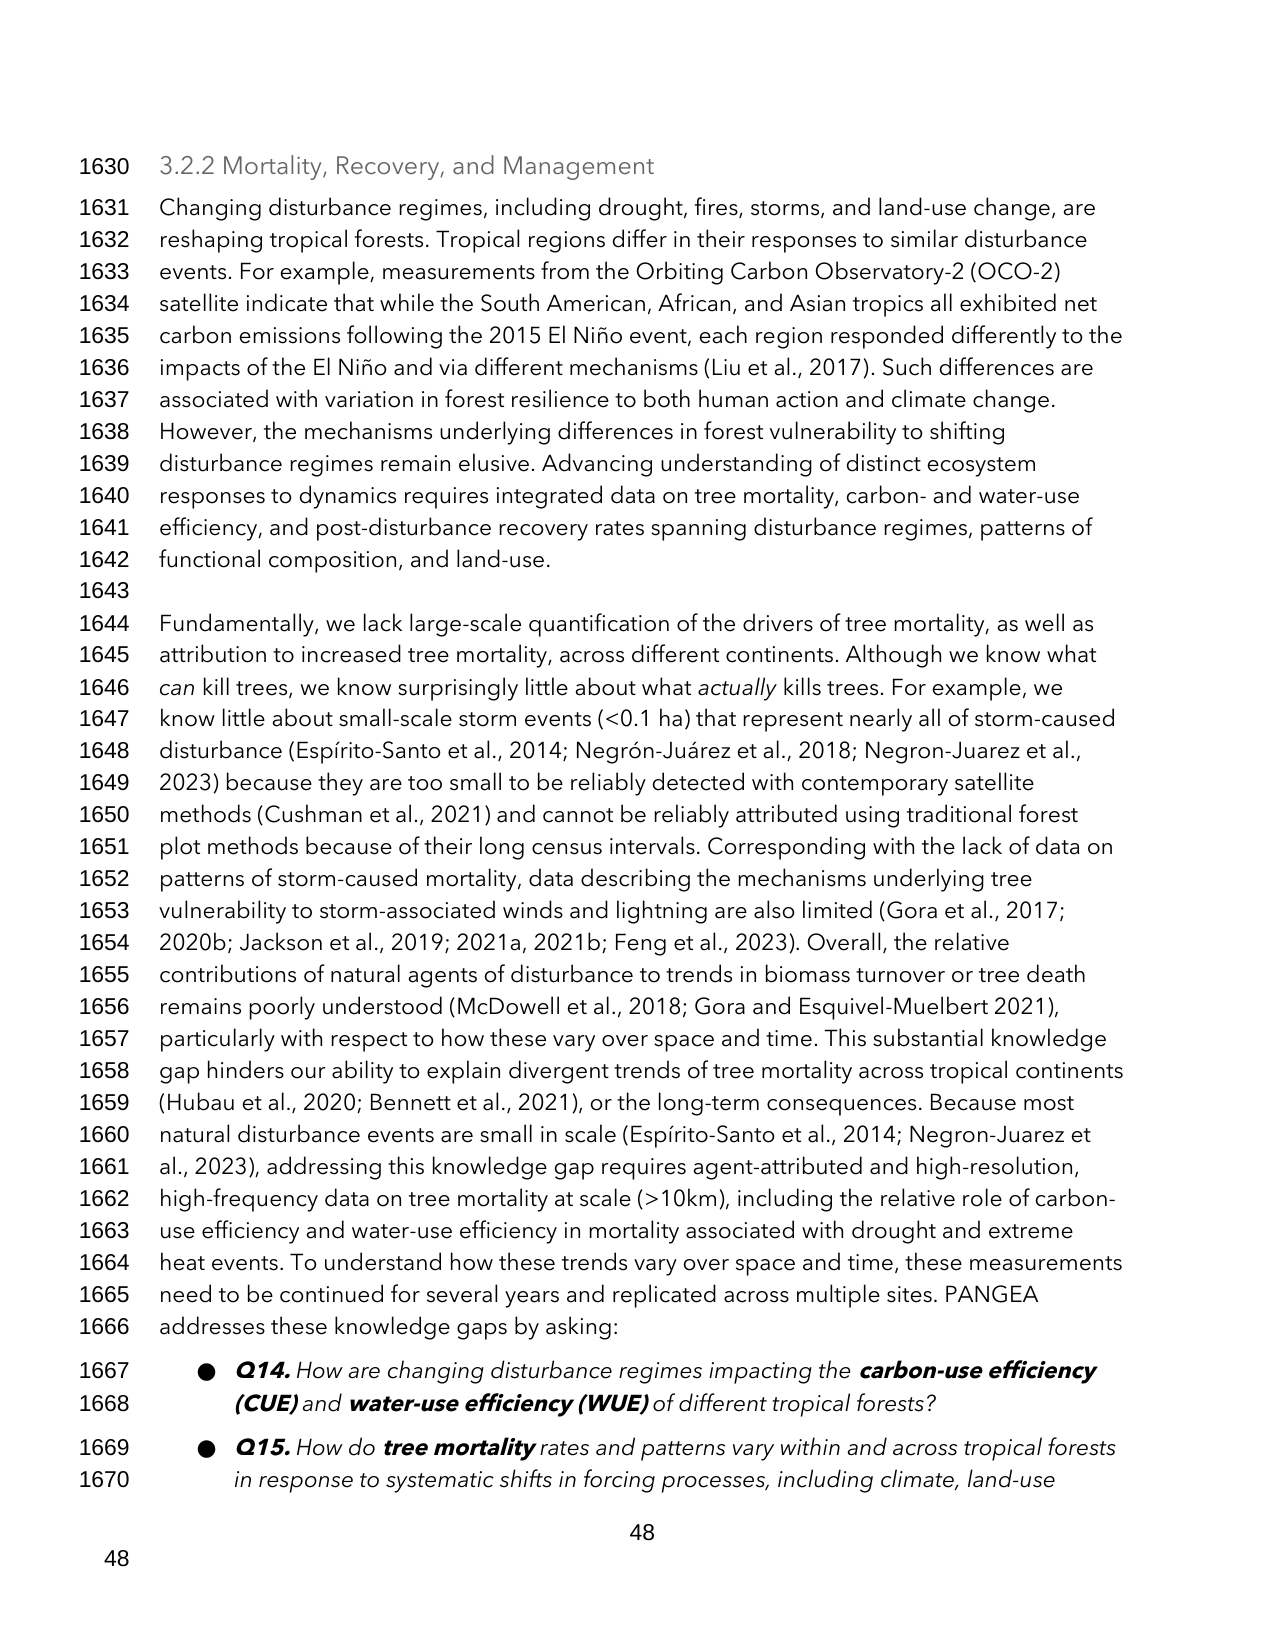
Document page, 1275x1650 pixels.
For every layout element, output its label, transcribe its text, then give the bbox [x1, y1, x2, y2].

subtitle 3.2.2 Mortality, Recovery, and Management [159, 150, 1125, 180]
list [196, 1433, 1125, 1493]
text Fundamentally, we lack large-scale quantification of the drivers of tree mortality, as well as attribution to increased tree mortality, across different continents. Although we know what can kill trees, we know surprisingly little about what actually kills trees. For example, we know little about small-scale storm events (<0.1 ha) that represent nearly all of storm-caused disturbance (Espírito-Santo et al., 2014; Negrón-Juárez et al., 2018; Negron-Juarez et al., 2023) because they are too small to be reliably detected with contemporary satellite methods (Cushman et al., 2021) and cannot be reliably attributed using traditional forest plot methods because of their long census intervals. Corresponding with the lack of data on patterns of storm-caused mortality, data describing the mechanisms underlying tree vulnerability to storm-associated winds and lightning are also limited (Gora et al., 2017; 2020b; Jackson et al., 2019; 2021a, 2021b; Feng et al., 2023). Overall, the relative contributions of natural agents of disturbance to trends in biomass turnover or tree death remains poorly understood (McDowell et al., 2018; Gora and Esquivel-Muelbert 2021), particularly with respect to how these vary over space and time. This substantial knowledge gap hinders our ability to explain divergent trends of tree mortality across tropical continents (Hubau et al., 2020; Bennett et al., 2021), or the long-term consequences. Because most natural disturbance events are small in scale (Espírito-Santo et al., 2014; Negron-Juarez et al., 2023), addressing this knowledge gap requires agent-attributed and high-resolution, high-frequency data on tree mortality at scale (>10km), including the relative role of carbon-use efficiency and water-use efficiency in mortality associated with drought and extreme heat events. To understand how these trends vary over space and time, these measurements need to be continued for several years and replicated across multiple sites. PANGEA addresses these knowledge gaps by asking: [159, 609, 1125, 1340]
list Q14. How are changing disturbance regimes impacting the carbon-use efficiency (CUE) and water-use efficiency (WUE) of different tropical forests? [196, 1357, 1125, 1417]
text Changing disturbance regimes, including drought, fires, storms, and land-use change, are reshaping tropical forests. Tropical regions differ in their responses to similar disturbance events. For example, measurements from the Orbiting Carbon Observatory-2 (OCO-2) satellite indicate that while the South American, African, and Asian tropics all exhibited net carbon emissions following the 2015 El Niño event, each region responded differently to the impacts of the El Niño and via different mechanisms (Liu et al., 2017). Such differences are associated with variation in forest resilience to both human action and climate change. However, the mechanisms underlying differences in forest vulnerability to shifting disturbance regimes remain elusive. Advancing understanding of distinct ecosystem responses to dynamics requires integrated data on tree mortality, carbon- and water-use efficiency, and post-disturbance recovery rates spanning disturbance regimes, patterns of functional composition, and land-use. [159, 193, 1125, 573]
